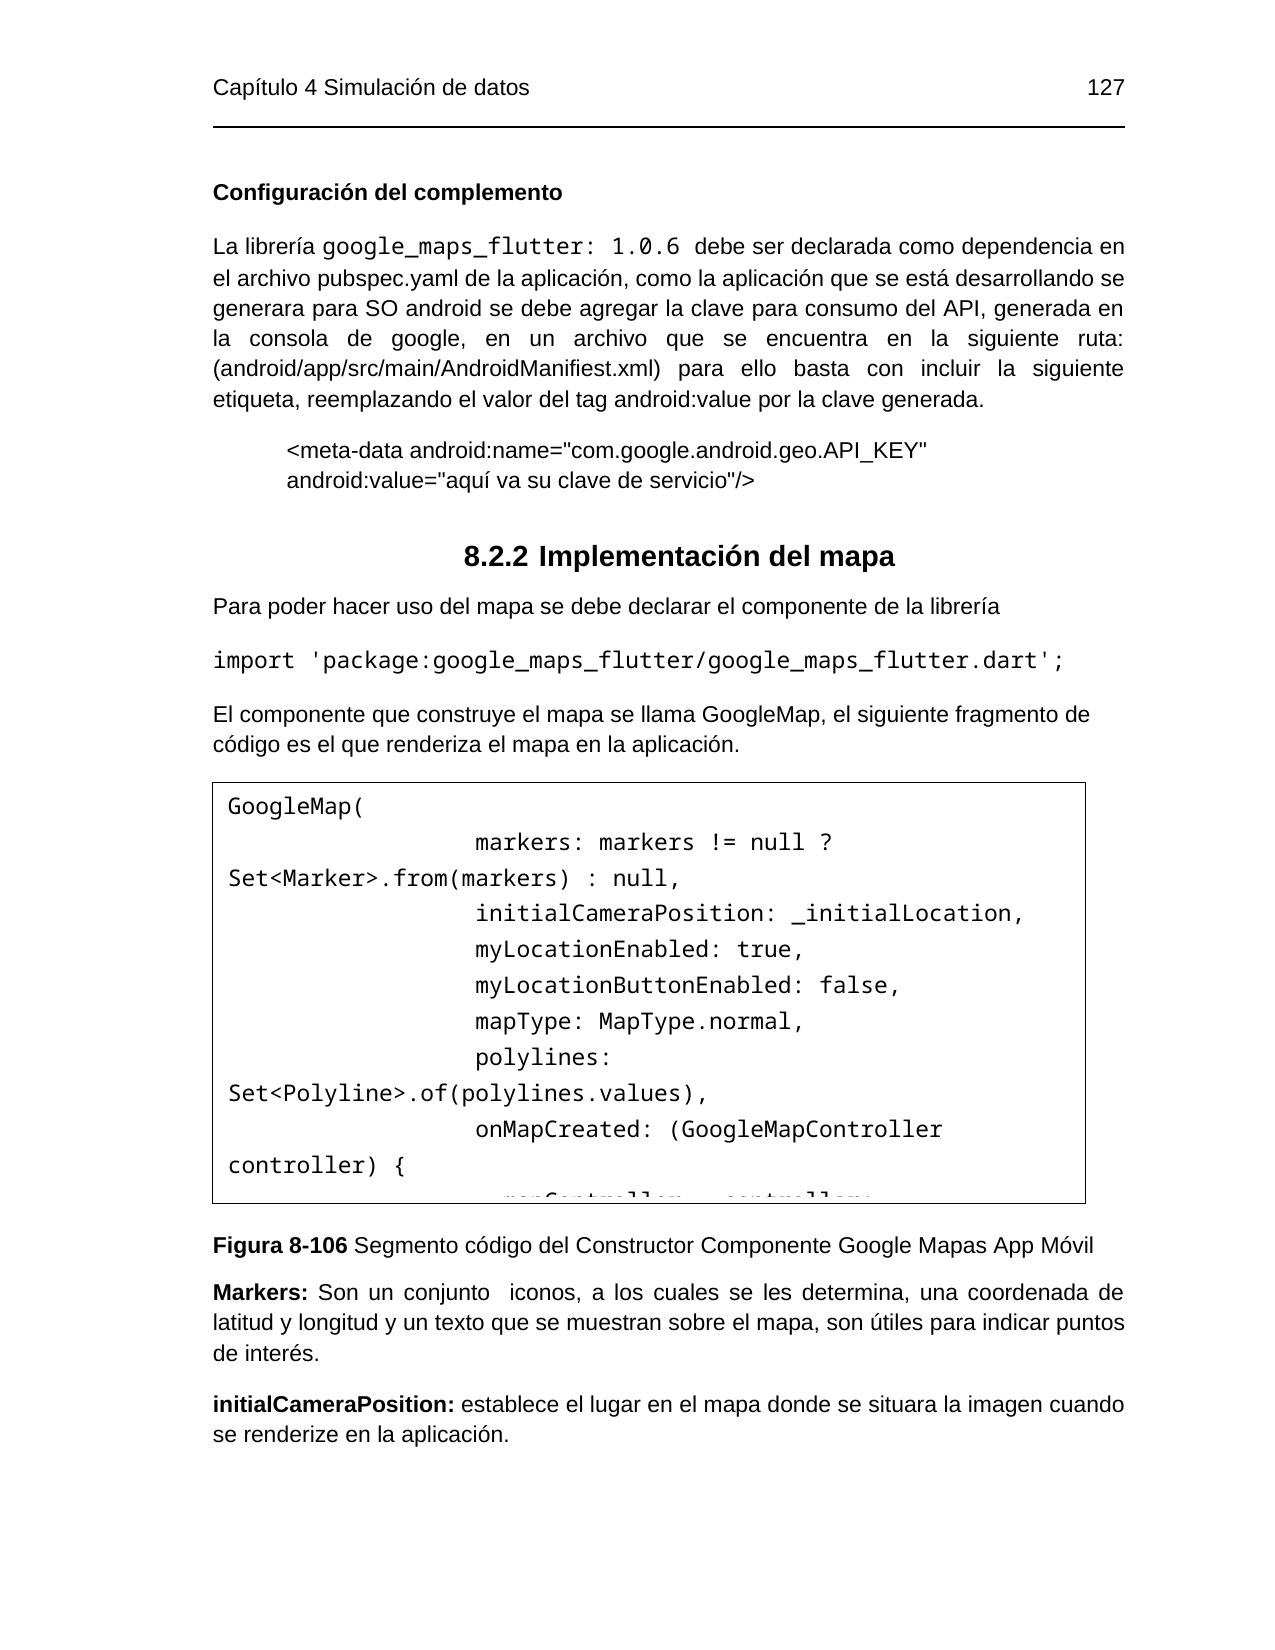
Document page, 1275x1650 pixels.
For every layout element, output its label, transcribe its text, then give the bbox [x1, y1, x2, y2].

text Para poder hacer uso del mapa se debe declarar el componente de la librería [213, 593, 1125, 619]
text Markers: Son un conjunto iconos, a los cuales se les determina, una coordenada de latitud y longitud y un texto que se muestran sobre el mapa, son útiles para indicar puntos de interés. [213, 1279, 1125, 1366]
text <meta-data android:name="com.google.android.geo.API_KEY" android:value="aquí va su clave de servicio"/> [286, 437, 1125, 493]
subtitle Implementación del mapa [464, 539, 1125, 572]
text Configuración del complemento [213, 178, 1125, 205]
text La librería google_maps_flutter: 1.0.6 debe ser declarada como dependencia en el archivo pubspec.yaml de la aplicación, como la aplicación que se está desarrollando se generara para SO android se debe agregar la clave para consumo del API, generada en la consola de google, en un archivo que se encuentra en la siguiente ruta: (android/app/src/main/AndroidManifiest.xml) para ello basta con incluir la siguiente etiqueta, reemplazando el valor del tag android:value por la clave generada. [213, 229, 1125, 412]
text El componente que construye el mapa se llama GoogleMap, el siguiente fragmento de código es el que renderiza el mapa en la aplicación. [213, 701, 1125, 757]
text initialCameraPosition: establece el lugar en el mapa donde se situara la imagen cuando se renderize en la aplicación. [213, 1391, 1125, 1447]
text import 'package:google_maps_flutter/google_maps_flutter.dart'; [213, 644, 1125, 675]
